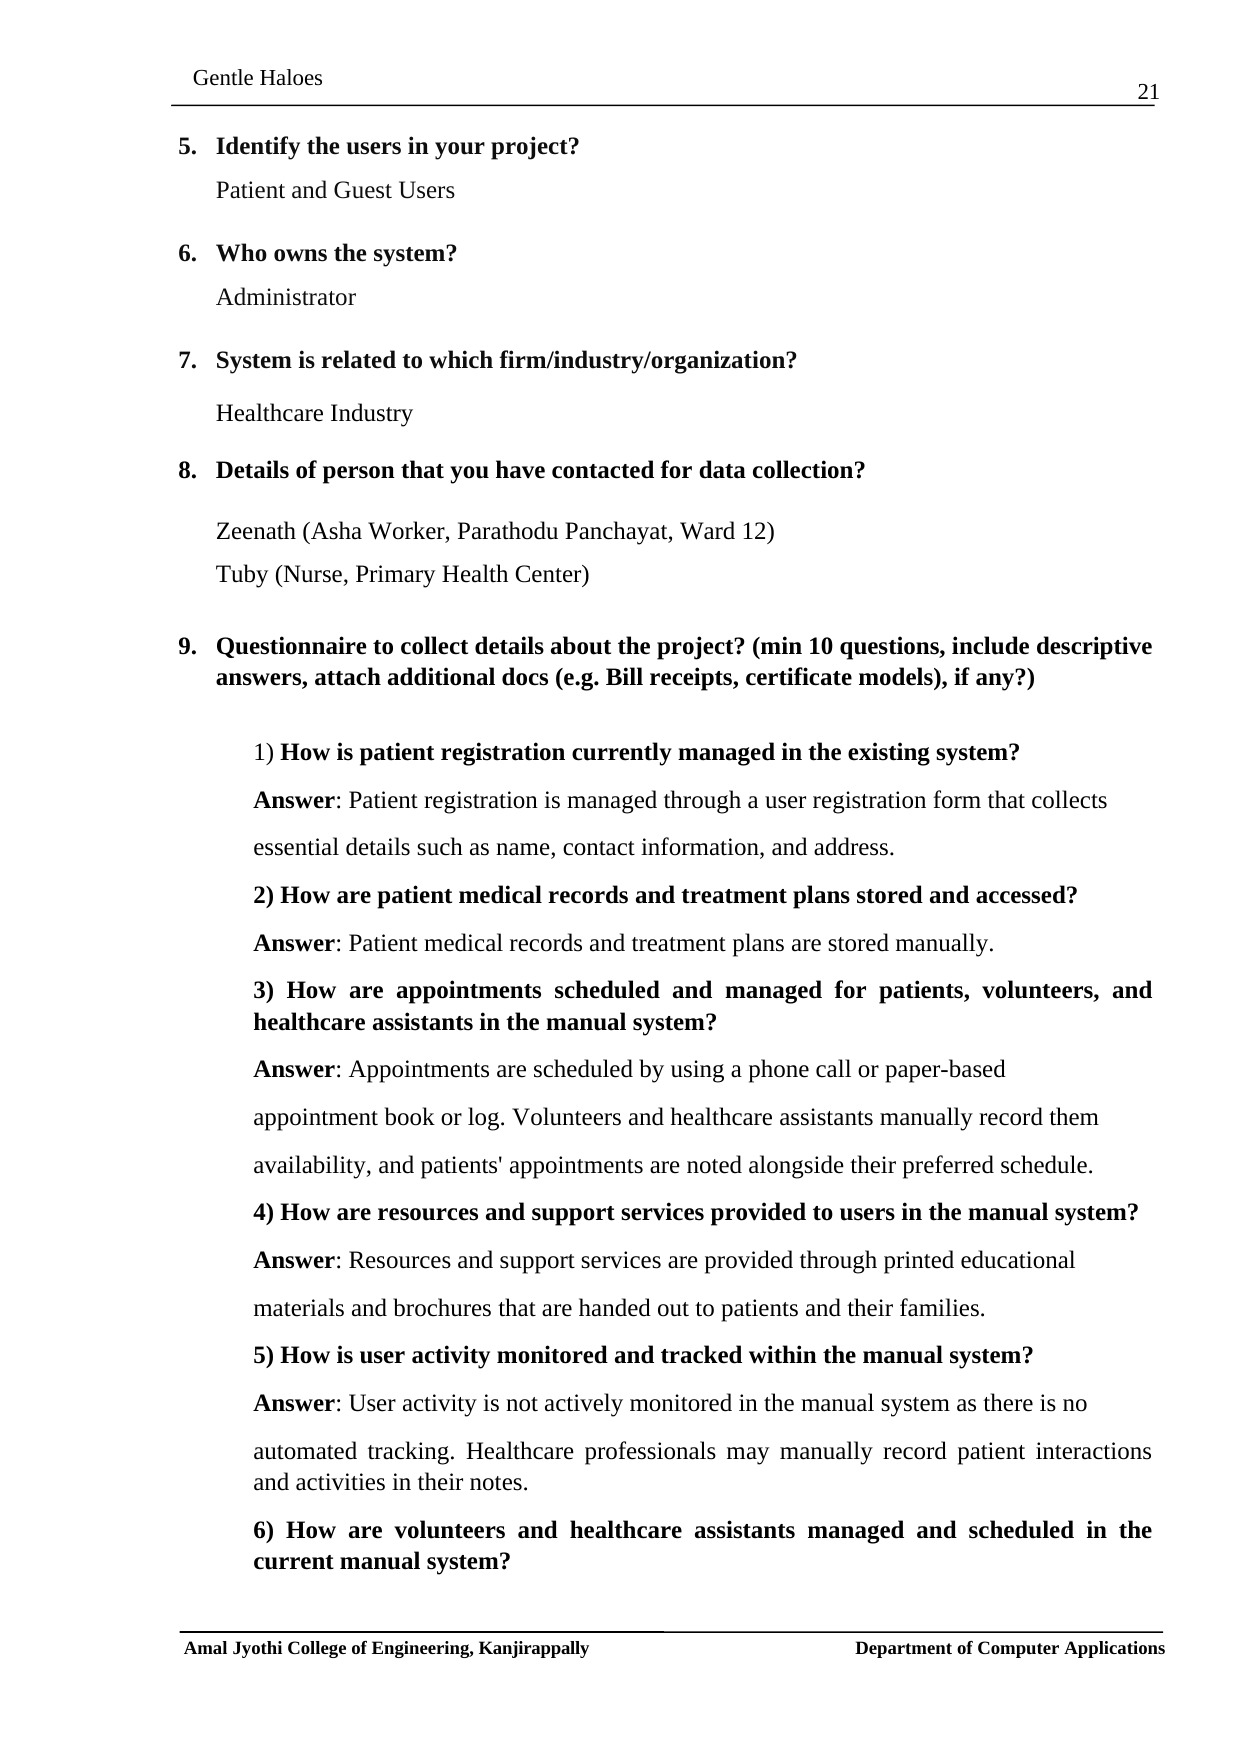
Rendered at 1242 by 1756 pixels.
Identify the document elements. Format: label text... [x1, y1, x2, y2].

text materials and brochures that are handed out to patients and their families. [178, 1293, 1153, 1322]
text 1) How is patient registration currently managed in the existing system? [178, 737, 1153, 766]
text Answer: Appointments are scheduled by using a phone call or paper-based [178, 1054, 1153, 1083]
text 3) How are appointments scheduled and managed for patients, volunteers, and healthcare assistants in the manual system? [253, 976, 1153, 1035]
text 6) How are volunteers and healthcare assistants managed and scheduled in the current manual system? [253, 1515, 1153, 1574]
text 2) How are patient medical records and treatment plans stored and accessed? [178, 880, 1153, 909]
text Patient and Guest Users [178, 175, 1153, 204]
text Administrator [178, 282, 1153, 311]
list Questionnaire to collect details about the project? (min 10 questions, include descriptive answers, attach additional docs (e.g. Bill receipts, certificate models), if any?) [178, 631, 1153, 691]
list Who owns the system? [178, 238, 1153, 267]
list System is related to which firm/industry/organization? [178, 346, 1153, 374]
text Answer: Resources and support services are provided through printed educational [178, 1245, 1153, 1274]
text automated tracking. Healthcare professionals may manually record patient interactions and activities in their notes. [253, 1436, 1153, 1496]
list Identify the users in your project? [178, 131, 1153, 160]
text Answer: User activity is not actively monitored in the manual system as there is no [178, 1388, 1153, 1417]
list Details of person that you have contacted for data collection? [178, 456, 1153, 484]
text essential details such as name, contact information, and address. [178, 832, 1153, 861]
text 4) How are resources and support services provided to users in the manual system? [178, 1197, 1153, 1226]
text 5) How is user activity monitored and tracked within the manual system? [178, 1341, 1153, 1369]
text availability, and patients' appointments are noted alongside their preferred schedule. [178, 1150, 1153, 1178]
text Zeenath (Asha Worker, Parathodu Panchayat, Ward 12) [216, 516, 1153, 544]
text Healthcare Industry [178, 398, 1153, 427]
text appointment book or log. Volunteers and healthcare assistants manually record them [178, 1102, 1153, 1131]
text Answer: Patient registration is managed through a user registration form that collects [178, 785, 1153, 813]
text Tuby (Nurse, Primary Health Center) [216, 559, 1153, 588]
text Answer: Patient medical records and treatment plans are stored manually. [178, 928, 1153, 957]
